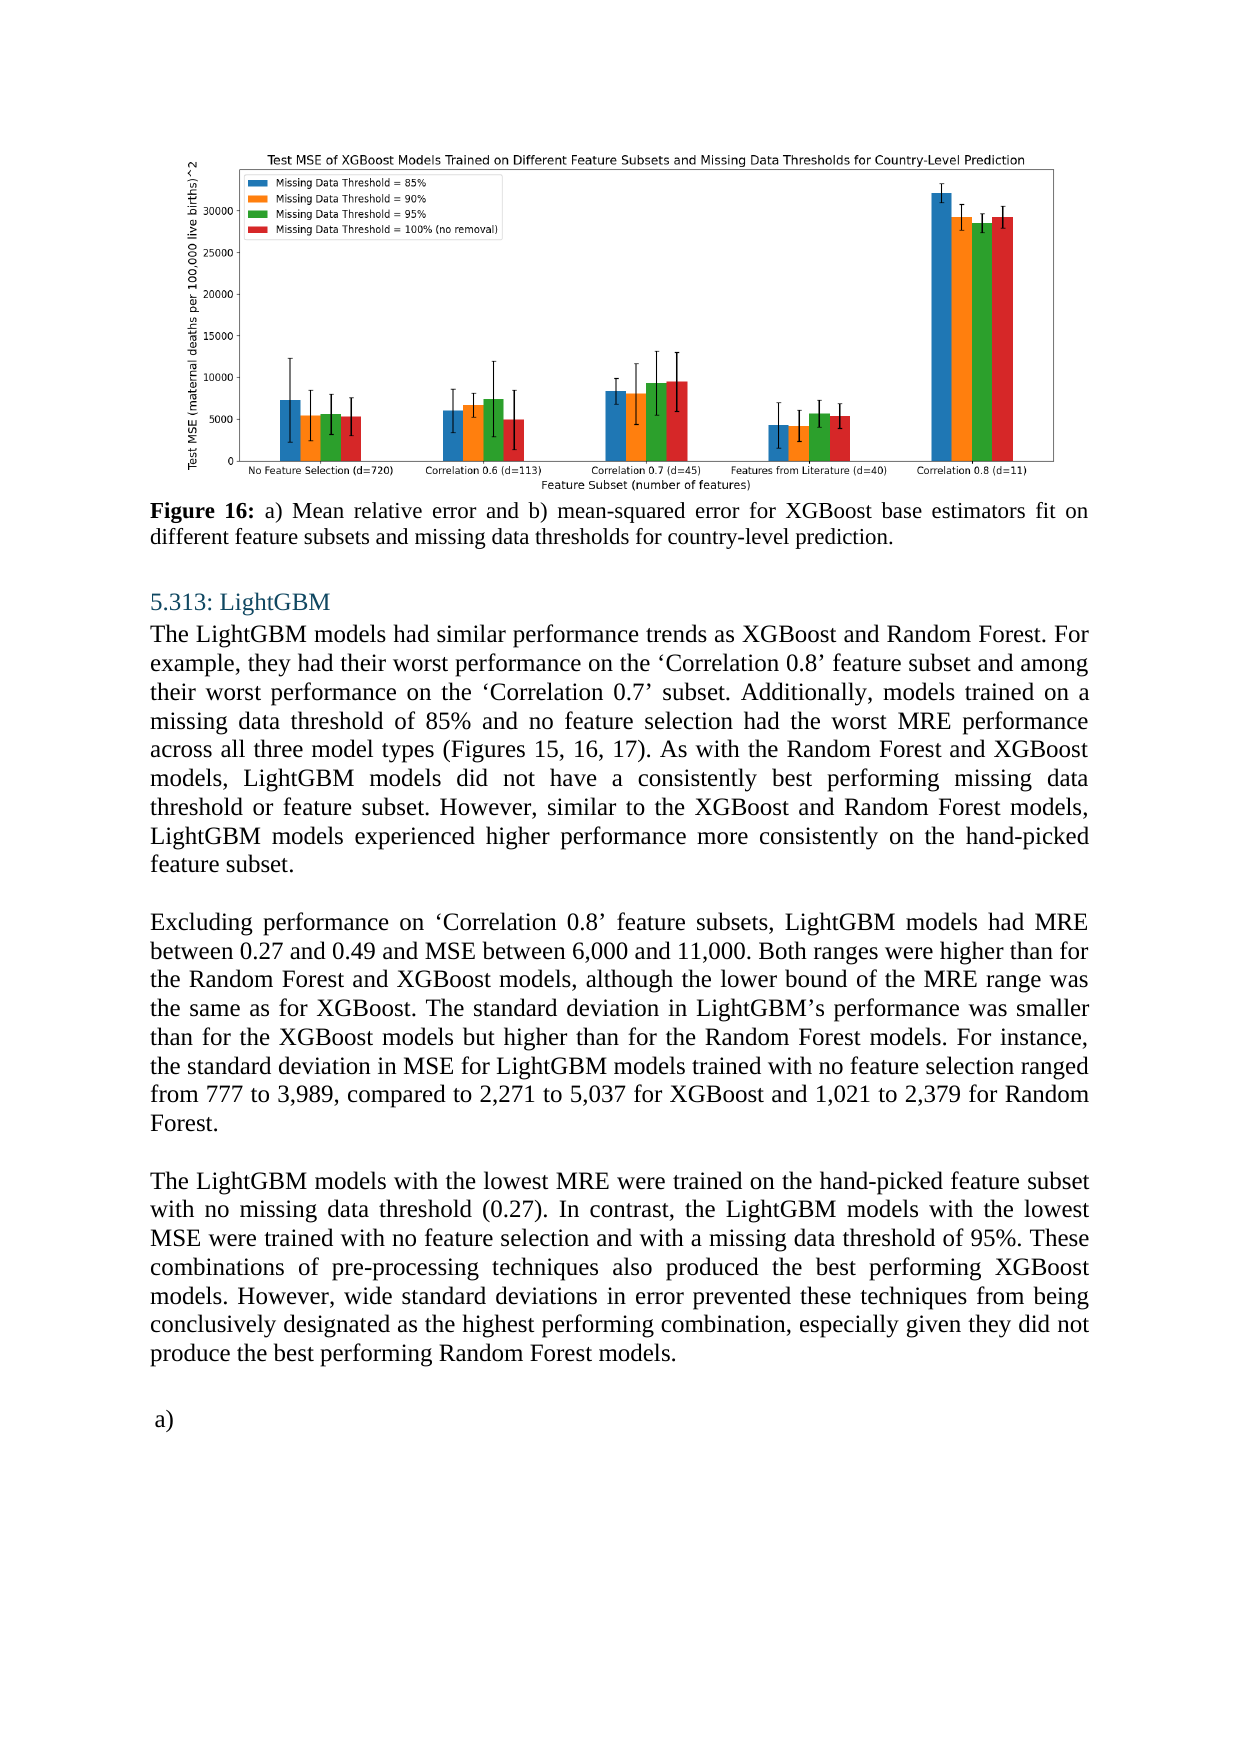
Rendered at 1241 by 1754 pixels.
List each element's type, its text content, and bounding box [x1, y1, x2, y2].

text The LightGBM models had similar performance trends as XGBoost and Random Forest. For example, they had their worst performance on the ‘Correlation 0.8’ feature subset and among their worst performance on the ‘Correlation 0.7’ subset. Additionally, models trained on a missing data threshold of 85% and no feature selection had the worst MRE performance across all three model types (Figures 15, 16, 17). As with the Random Forest and XGBoost models, LightGBM models did not have a consistently best performing missing data threshold or feature subset. However, similar to the XGBoost and Random Forest models, LightGBM models experienced higher performance more consistently on the hand-picked feature subset. [150, 619, 1090, 878]
text Excluding performance on ‘Correlation 0.8’ feature subsets, LightGBM models had MRE between 0.27 and 0.49 and MSE between 6,000 and 11,000. Both ranges were higher than for the Random Forest and XGBoost models, although the lower bound of the MRE range was the same as for XGBoost. The standard deviation in LightGBM’s performance was smaller than for the XGBoost models but higher than for the Random Forest models. For instance, the standard deviation in MSE for LightGBM models trained with no feature selection ranged from 777 to 3,989, compared to 2,271 to 5,037 for XGBoost and 1,021 to 2,379 for Random Forest. [150, 907, 1090, 1137]
text The LightGBM models with the lowest MRE were trained on the hand-picked feature subset with no missing data threshold (0.27). In contrast, the LightGBM models with the lowest MSE were trained with no feature selection and with a missing data threshold of 95%. These combinations of pre-processing techniques also produced the best performing XGBoost models. However, wide standard deviations in error prevented these techniques from being conclusively designated as the highest performing combination, especially given they did not produce the best performing Random Forest models. [150, 1166, 1090, 1367]
picture [182, 150, 1058, 497]
text Figure 16: a) Mean relative error and b) mean-squared error for XGBoost base estimators fit on different feature subsets and missing data thresholds for country-level prediction. [150, 497, 1090, 549]
subtitle 5.313: LightGBM [150, 587, 1090, 615]
